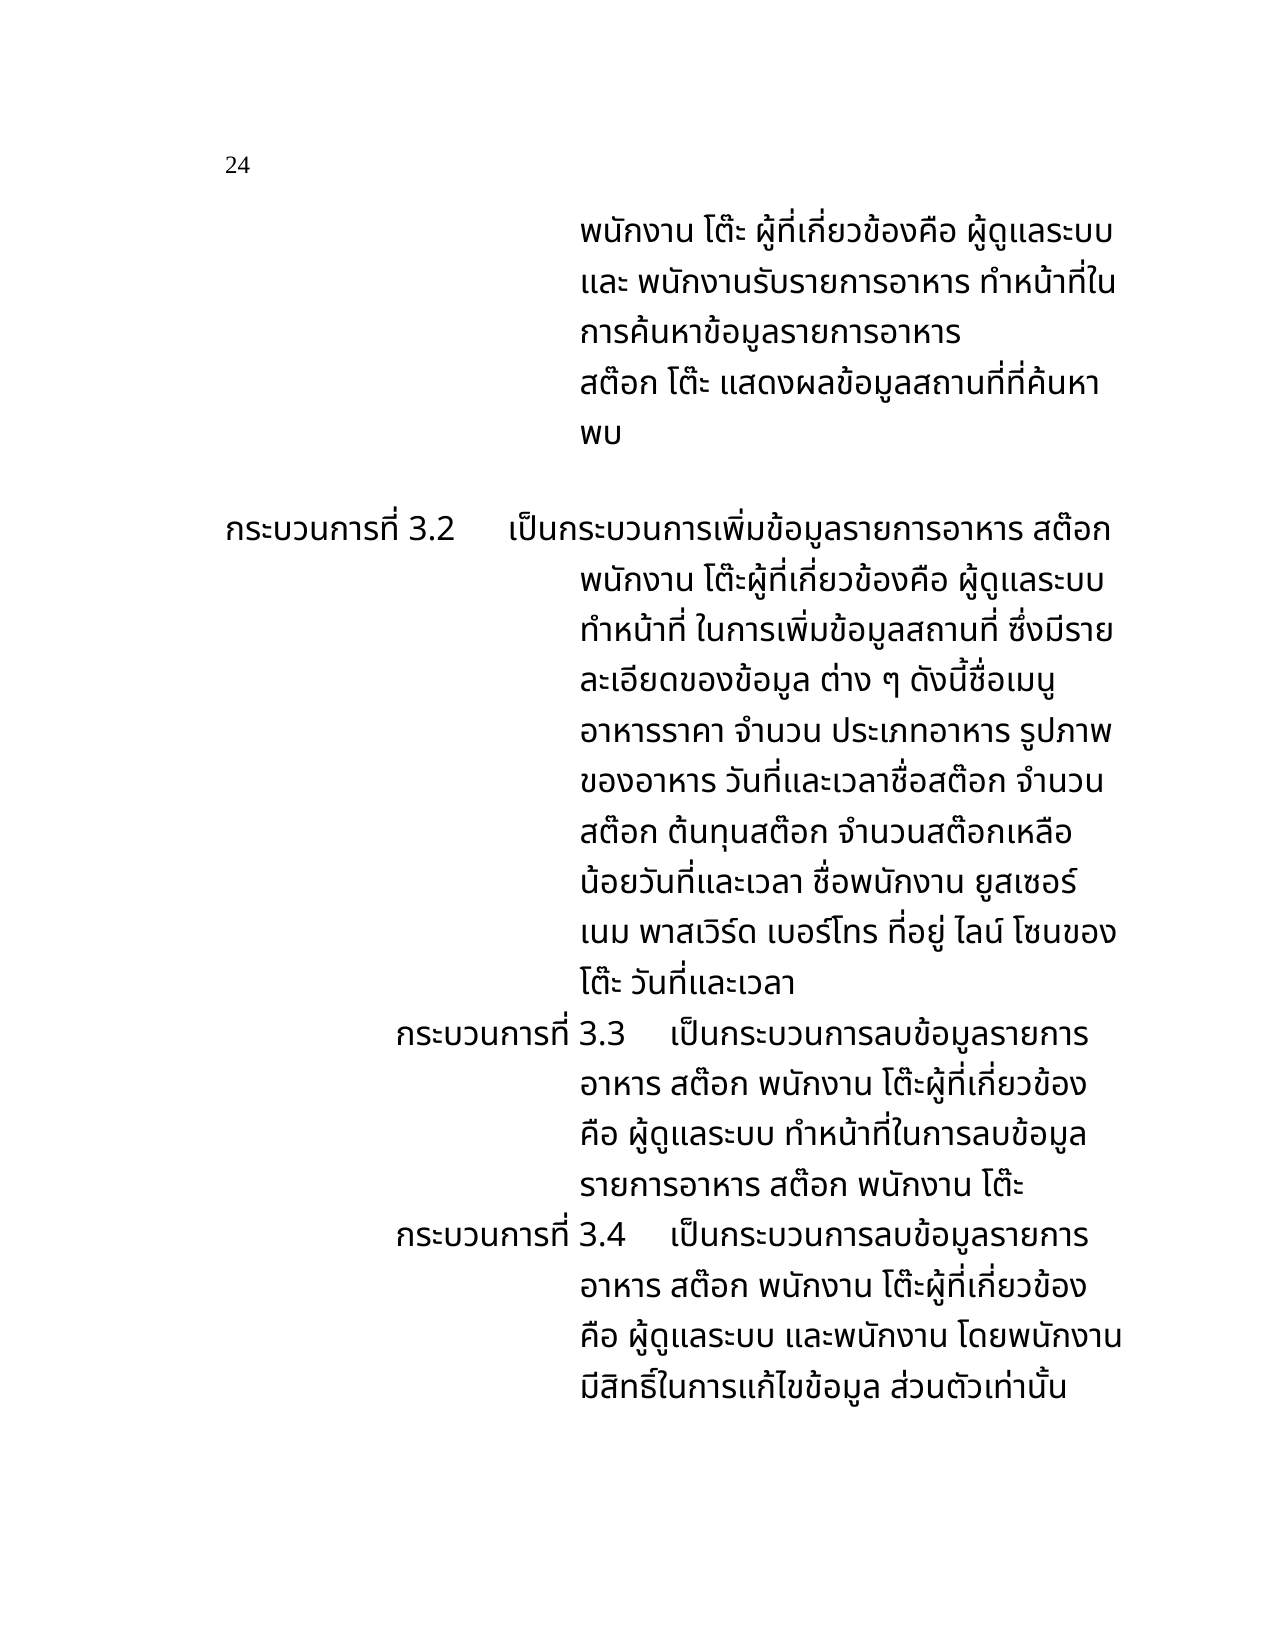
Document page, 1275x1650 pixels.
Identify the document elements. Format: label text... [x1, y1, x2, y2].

text พนักงาน โต๊ะ ผู้ที่เกี่ยวข้องคือ ผู้ดูแลระบบและ พนักงานรับรายการอาหาร ทำหน้าที่ในการค้นหาข้อมูลรายการอาหาร [579, 207, 1125, 359]
text กระบวนการที่ 3.3 เป็นกระบวนการลบข้อมูลรายการอาหาร สต๊อก พนักงาน โต๊ะผู้ที่เกี่ยวข้องคือ ผู้ดูแลระบบ ทำหน้าที่ในการลบข้อมูล รายการอาหาร สต๊อก พนักงาน โต๊ะ [300, 1009, 1125, 1211]
text กระบวนการที่ 3.4 เป็นกระบวนการลบข้อมูลรายการอาหาร สต๊อก พนักงาน โต๊ะผู้ที่เกี่ยวข้องคือ ผู้ดูแลระบบ และพนักงาน โดยพนักงาน มีสิทธิ์ในการแก้ไขข้อมูล ส่วนตัวเท่านั้น [300, 1211, 1125, 1413]
text กระบวนการที่ 3.2 เป็นกระบวนการเพิ่มข้อมูลรายการอาหาร สต๊อก พนักงาน โต๊ะผู้ที่เกี่ยวข้องคือ ผู้ดูแลระบบ ทำหน้าที่ ในการเพิ่มข้อมูลสถานที่ ซึ่งมีรายละเอียดของข้อมูล ต่าง ๆ ดังนี้ชื่อเมนูอาหารราคา จำนวน ประเภทอาหาร รูปภาพของอาหาร วันที่และเวลาชื่อสต๊อก จำนวนสต๊อก ต้นทุนสต๊อก จำนวนสต๊อกเหลือน้อยวันที่และเวลา ชื่อพนักงาน ยูสเซอร์เนม พาสเวิร์ด เบอร์โทร ที่อยู่ ไลน์ โซนของโต๊ะ วันที่และเวลา [225, 505, 1125, 1009]
text สต๊อก โต๊ะ แสดงผลข้อมูลสถานที่ที่ค้นหาพบ [579, 359, 1125, 459]
